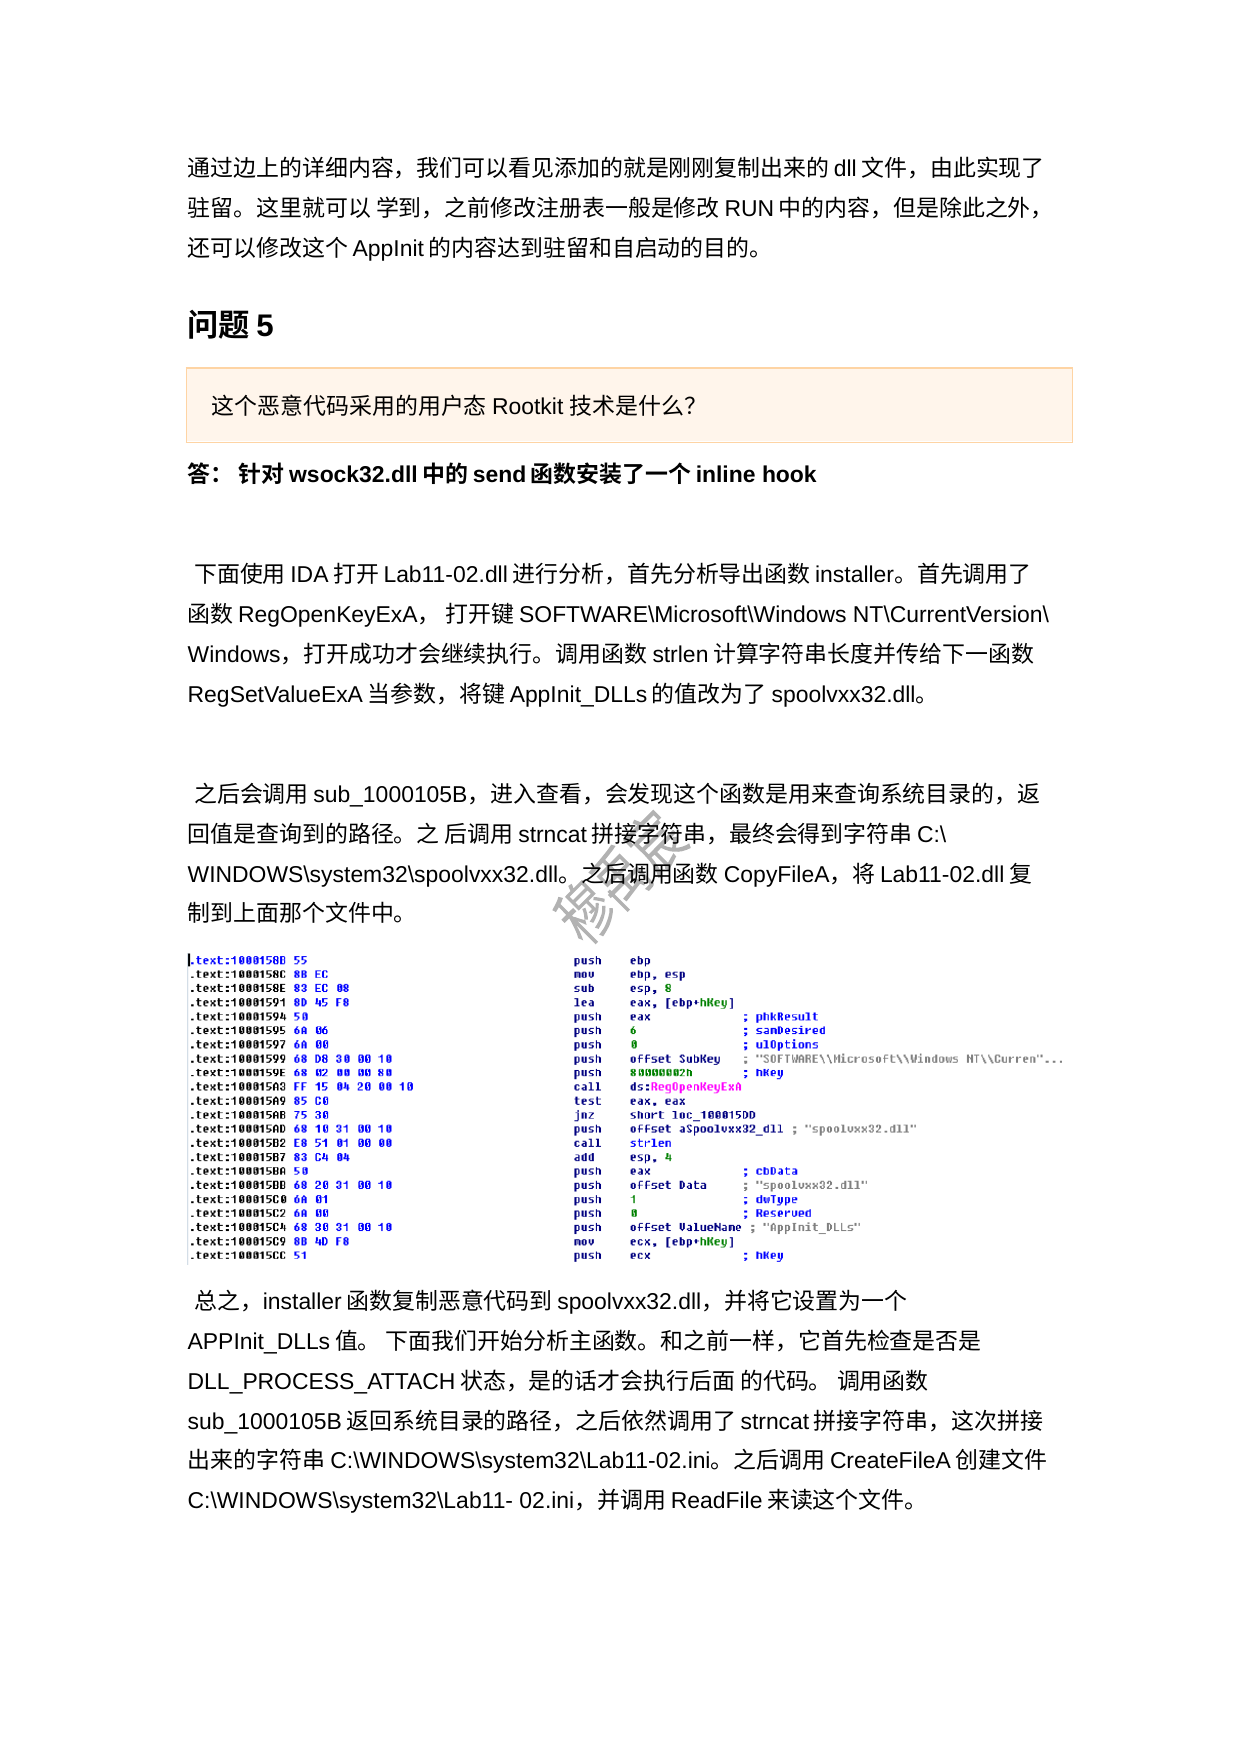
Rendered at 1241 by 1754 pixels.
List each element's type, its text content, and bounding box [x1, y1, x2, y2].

text 下面使用IDA打开Lab11-02.dll进行分析，首先分析导出函数installer。首先调用了函数RegOpenKeyExA， 打开键SOFTWARE\Microsoft\Windows NT\CurrentVersion\Windows，打开成功才会继续执行。调用函数 strlen计算字符串长度并传给下一函数RegSetValueExA当参数，将键AppInit_DLLs的值改为了 spoolvxx32.dll。 [187, 556, 1053, 709]
table_header 这个恶意代码采用的用户态 Rootkit 技术是什么？ [187, 369, 1072, 441]
picture [187, 947, 1074, 1265]
text 问题5 [187, 301, 1053, 346]
text 答： 针对wsock32.dll中的send函数安装了一个inline hook [187, 456, 1053, 489]
text 之后会调用sub_1000105B，进入查看，会发现这个函数是用来查询系统目录的，返回值是查询到的路径。之 后调用strncat拼接字符串，最终会得到字符串C:\WINDOWS\system32\spoolvxx32.dll。之后调用函数 CopyFileA，将Lab11-02.dll复制到上面那个文件中。 [187, 776, 1053, 928]
text 总之，installer函数复制恶意代码到spoolvxx32.dll，并将它设置为一个APPInit_DLLs值。 下面我们开始分析主函数。和之前一样，它首先检查是否是DLL_PROCESS_ATTACH状态，是的话才会执行后面 的代码。 调用函数sub_1000105B返回系统目录的路径，之后依然调用了strncat拼接字符串，这次拼接出来的字符串 C:\WINDOWS\system32\Lab11-02.ini。之后调用CreateFileA创建文件C:\WINDOWS\system32\Lab11- 02.ini，并调用ReadFile来读这个文件。 [187, 1283, 1053, 1515]
text 通过边上的详细内容，我们可以看见添加的就是刚刚复制出来的dll文件，由此实现了驻留。这里就可以 学到，之前修改注册表一般是修改RUN中的内容，但是除此之外，还可以修改这个AppInit的内容达到驻留和自启动的目的。 [187, 150, 1053, 263]
